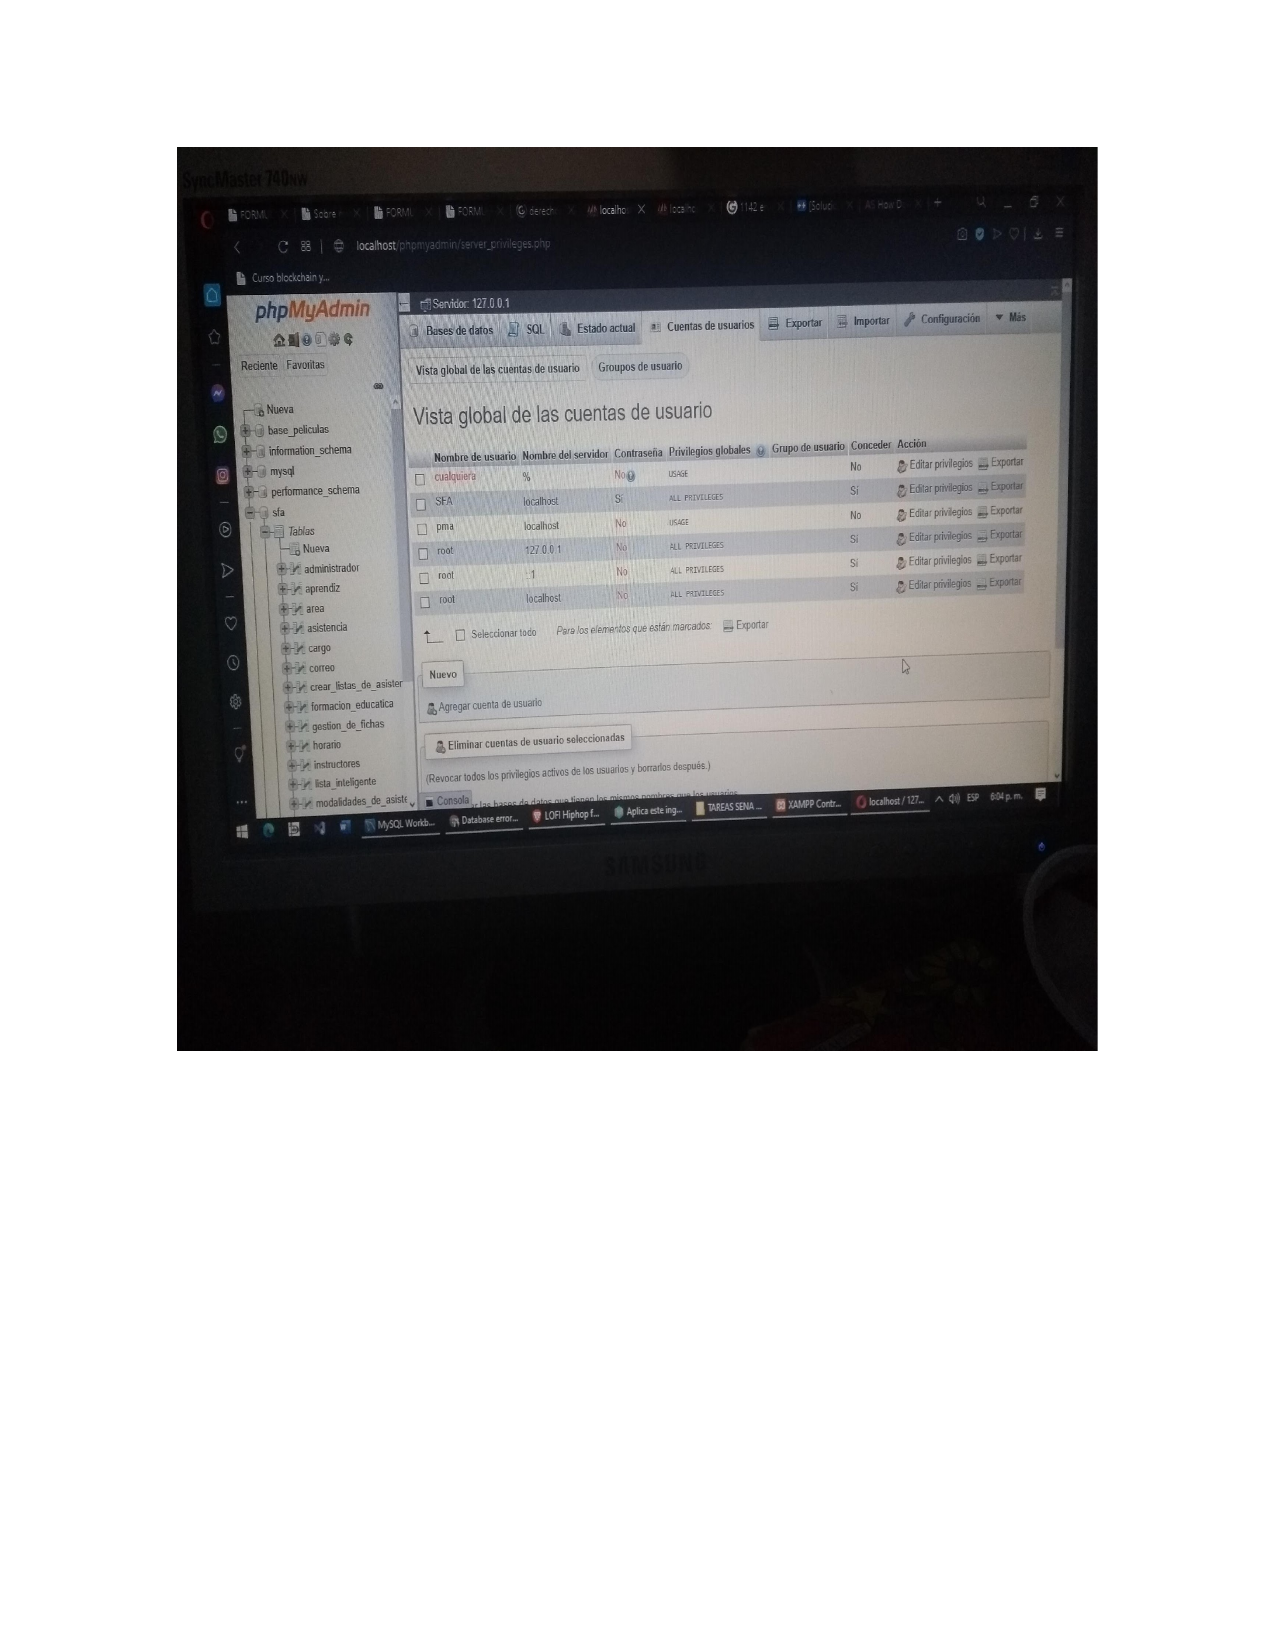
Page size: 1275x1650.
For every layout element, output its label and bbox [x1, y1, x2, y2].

picture [177, 147, 1098, 1051]
